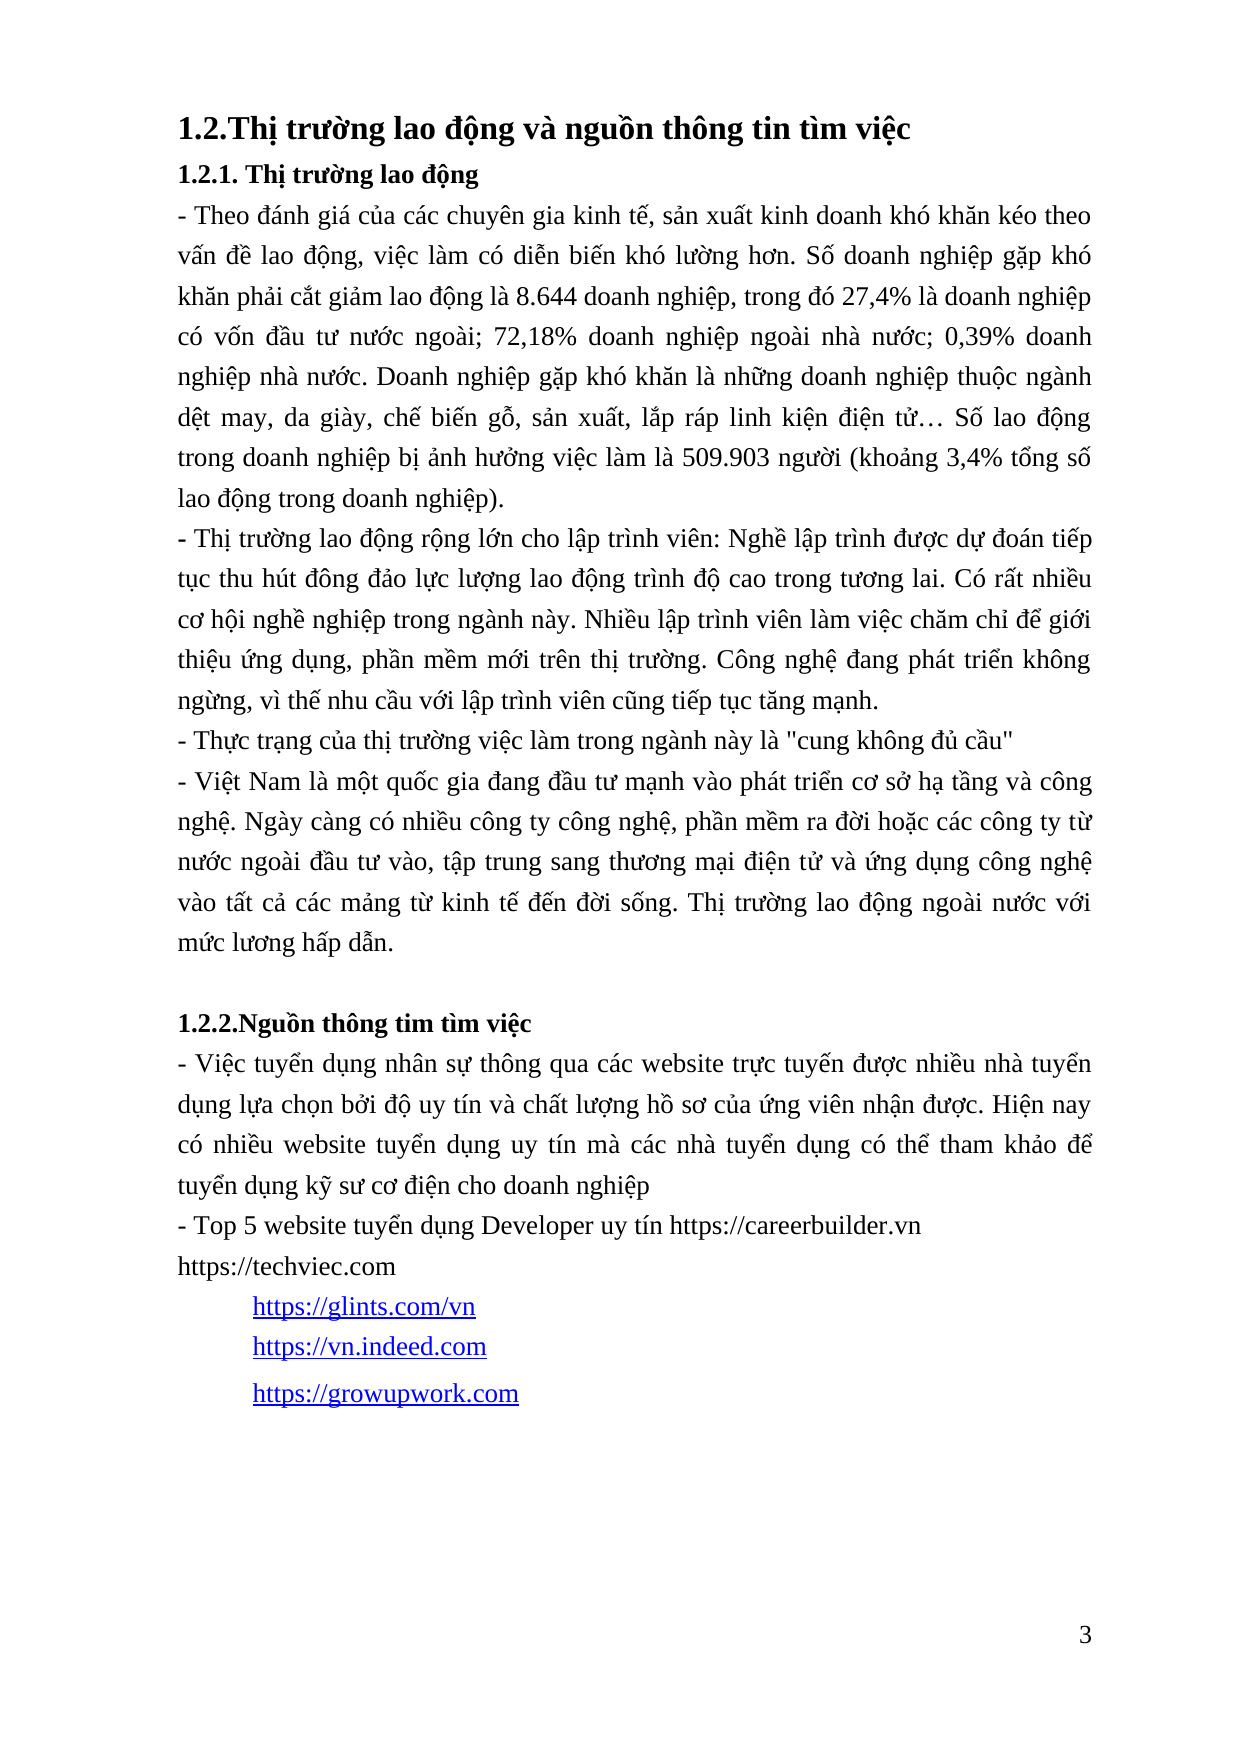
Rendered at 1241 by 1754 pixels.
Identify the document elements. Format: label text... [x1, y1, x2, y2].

list - Theo đánh giá của các chuyên gia kinh tế, sản xuất kinh doanh khó khăn kéo theo vấn đề lao động, việc làm có diễn biến khó lường hơn. Số doanh nghiệp gặp khó khăn phải cắt giảm lao động là 8.644 doanh nghiệp, trong đó 27,4% là doanh nghiệp có vốn đầu tư nước ngoài; 72,18% doanh nghiệp ngoài nhà nước; 0,39% doanh nghiệp nhà nước. Doanh nghiệp gặp khó khăn là những doanh nghiệp thuộc ngành dệt may, da giày, chế biến gỗ, sản xuất, lắp ráp linh kiện điện tử… Số lao động trong doanh nghiệp bị ảnh hưởng việc làm là 509.903 người (khoảng 3,4% tổng số lao động trong doanh nghiệp). [177, 199, 1092, 513]
list https://vn.indeed.com [252, 1330, 1092, 1362]
text 1.2.2.Nguồn thông tim tìm việc [177, 1007, 1092, 1038]
list https://growupwork.com [252, 1377, 1092, 1408]
text 1.2.1. Thị trường lao động [177, 158, 1092, 189]
list - Top 5 website tuyển dụng Developer uy tín https://careerbuilder.vn https://techviec.com [177, 1209, 1092, 1281]
list https://glints.com/vn [252, 1290, 1092, 1321]
list - Thực trạng của thị trường việc làm trong ngành này là "cung không đủ cầu" [177, 724, 1092, 755]
list - Thị trường lao động rộng lớn cho lập trình viên: Nghề lập trình được dự đoán tiếp tục thu hút đông đảo lực lượng lao động trình độ cao trong tương lai. Có rất nhiều cơ hội nghề nghiệp trong ngành này. Nhiều lập trình viên làm việc chăm chỉ để giới thiệu ứng dụng, phần mềm mới trên thị trường. Công nghệ đang phát triển không ngừng, vì thế nhu cầu với lập trình viên cũng tiếp tục tăng mạnh. [177, 522, 1092, 715]
list - Việt Nam là một quốc gia đang đầu tư mạnh vào phát triển cơ sở hạ tầng và công nghệ. Ngày càng có nhiều công ty công nghệ, phần mềm ra đời hoặc các công ty từ nước ngoài đầu tư vào, tập trung sang thương mại điện tử và ứng dụng công nghệ vào tất cả các mảng từ kinh tế đến đời sống. Thị trường lao động ngoài nước với mức lương hấp dẫn. [177, 764, 1092, 957]
list 1.2.Thị trường lao động và nguồn thông tin tìm việc [177, 108, 1092, 147]
list - Việc tuyển dụng nhân sự thông qua các website trực tuyến được nhiều nhà tuyển dụng lựa chọn bởi độ uy tín và chất lượng hồ sơ của ứng viên nhận được. Hiện nay có nhiều website tuyển dụng uy tín mà các nhà tuyển dụng có thể tham khảo để tuyển dụng kỹ sư cơ điện cho doanh nghiệp [177, 1047, 1092, 1200]
